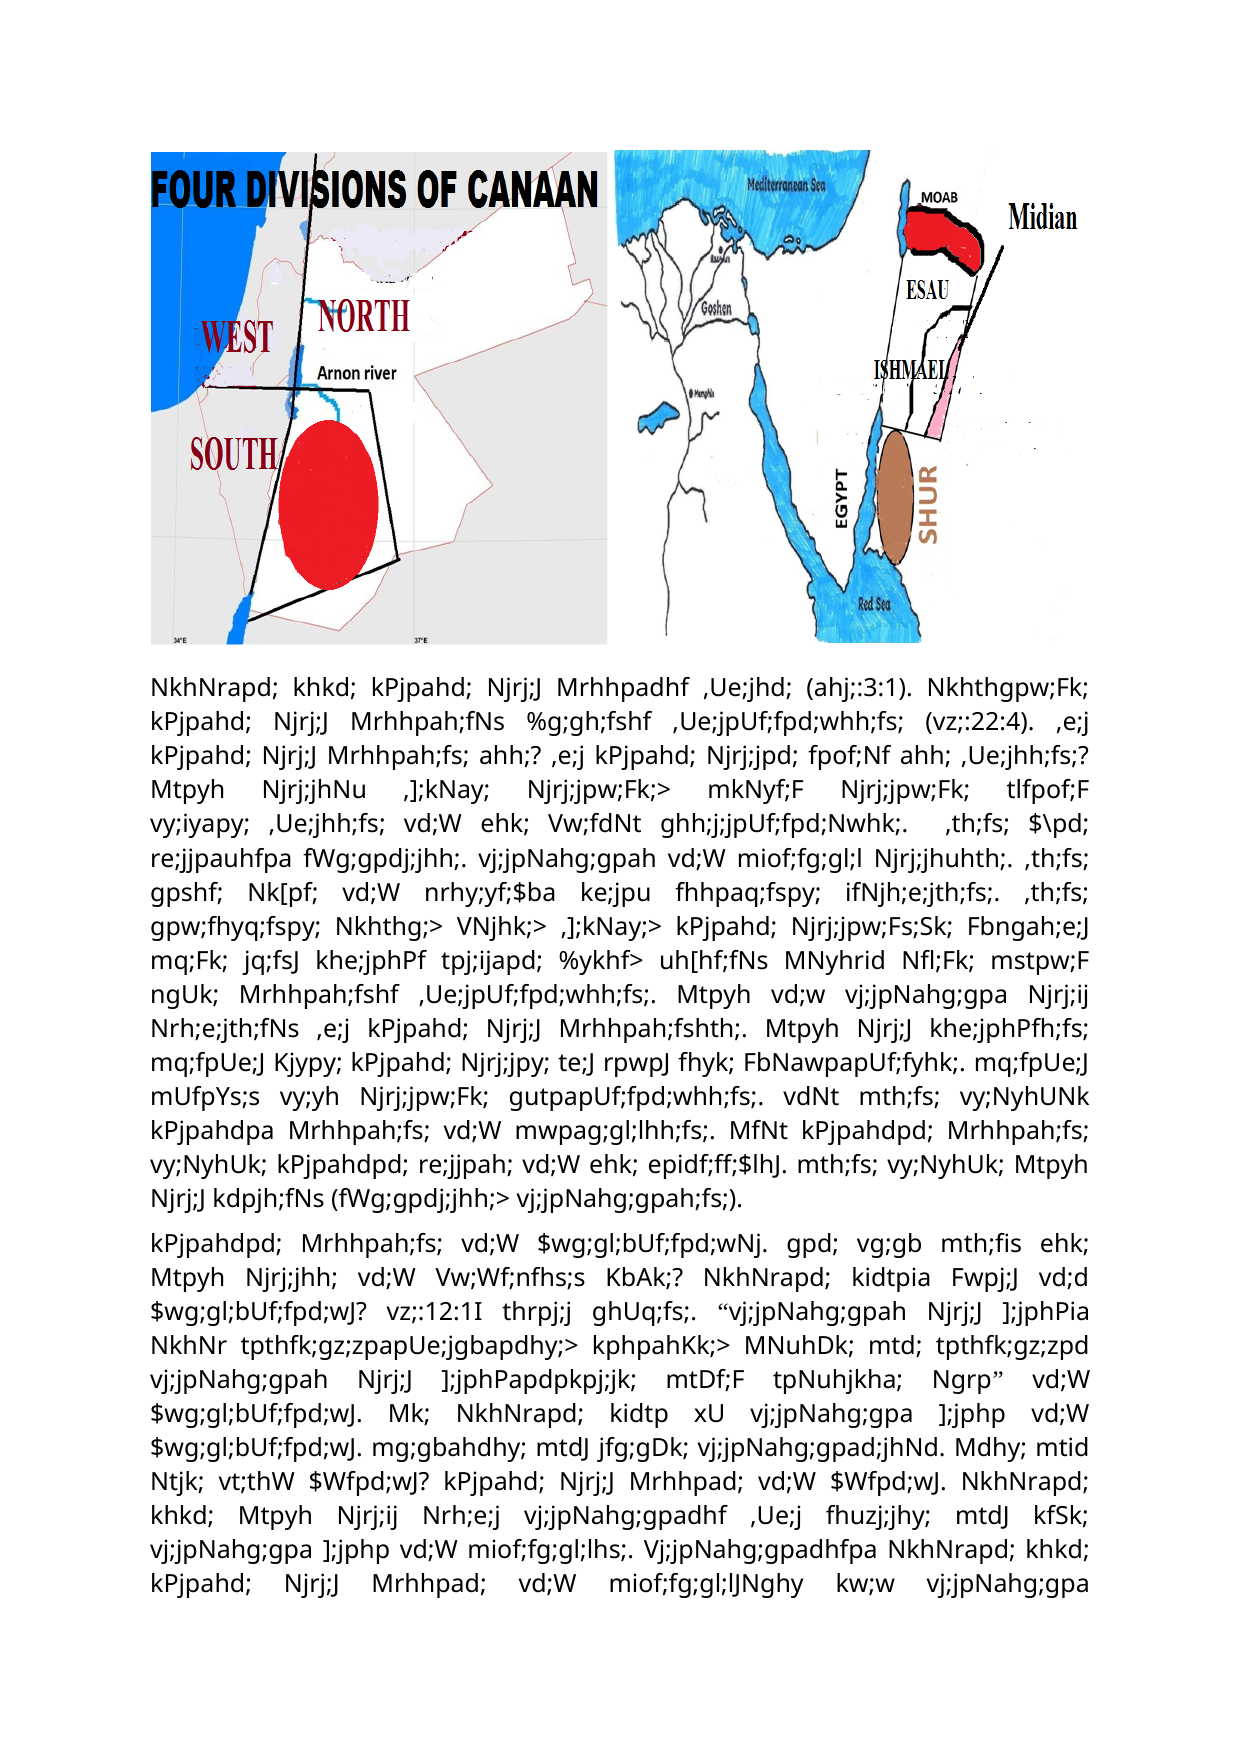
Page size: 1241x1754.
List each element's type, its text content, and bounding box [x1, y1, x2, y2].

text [150, 1225, 1090, 1600]
picture [613, 150, 1088, 645]
picture [150, 151, 608, 645]
text NkhNrapd; khkd; kPjpahd; Njrj;J Mrhhpadhf ,Ue;jhd; (ahj;:3:1). Nkhthgpw;Fk; kPjpahd; Njrj;J Mrhhpah;fNs %g;gh;fshf ,Ue;jpUf;fpd;whh;fs; (vz;:22:4). ,e;j kPjpahd; Njrj;J Mrhhpah;fs; ahh;? ,e;j kPjpahd; Njrj;jpd; fpof;Nf ahh; ,Ue;jhh;fs;? Mtpyh Njrj;jhNu ,];kNay; Njrj;jpw;Fk;> mkNyf;F Njrj;jpw;Fk; tlfpof;F vy;iyapy; ,Ue;jhh;fs; vd;W ehk; Vw;fdNt ghh;j;jpUf;fpd;Nwhk;. ,th;fs; $\pd; re;jjpauhfpa fWg;gpdj;jhh;. vj;jpNahg;gpah vd;W miof;fg;gl;l Njrj;jhuhth;. ,th;fs; gpshf; Nk[pf; vd;W nrhy;yf;$ba ke;jpu fhhpaq;fspy; ifNjh;e;jth;fs;. ,th;fs; gpw;fhyq;fspy; Nkhthg;> VNjhk;> ,];kNay;> kPjpahd; Njrj;jpw;Fs;Sk; Fbngah;e;J mq;Fk; jq;fsJ khe;jphPf tpj;ijapd; %ykhf> uh[hf;fNs MNyhrid Nfl;Fk; mstpw;F ngUk; Mrhhpah;fshf ,Ue;jpUf;fpd;whh;fs;. Mtpyh vd;w vj;jpNahg;gpa Njrj;ij Nrh;e;jth;fNs ,e;j kPjpahd; Njrj;J Mrhhpah;fshth;. Mtpyh Njrj;J khe;jphPfh;fs; mq;fpUe;J Kjypy; kPjpahd; Njrj;jpy; te;J rpwpJ fhyk; FbNawpapUf;fyhk;. mq;fpUe;J mUfpYs;s vy;yh Njrj;jpw;Fk; gutpapUf;fpd;whh;fs;. vdNt mth;fs; vy;NyhUNk kPjpahdpa Mrhhpah;fs; vd;W mwpag;gl;lhh;fs;. MfNt kPjpahdpd; Mrhhpah;fs; vy;NyhUk; kPjpahdpd; re;jjpah; vd;W ehk; epidf;ff;$lhJ. mth;fs; vy;NyhUk; Mtpyh Njrj;J kdpjh;fNs (fWg;gpdj;jhh;> vj;jpNahg;gpah;fs;). [150, 670, 1090, 1215]
